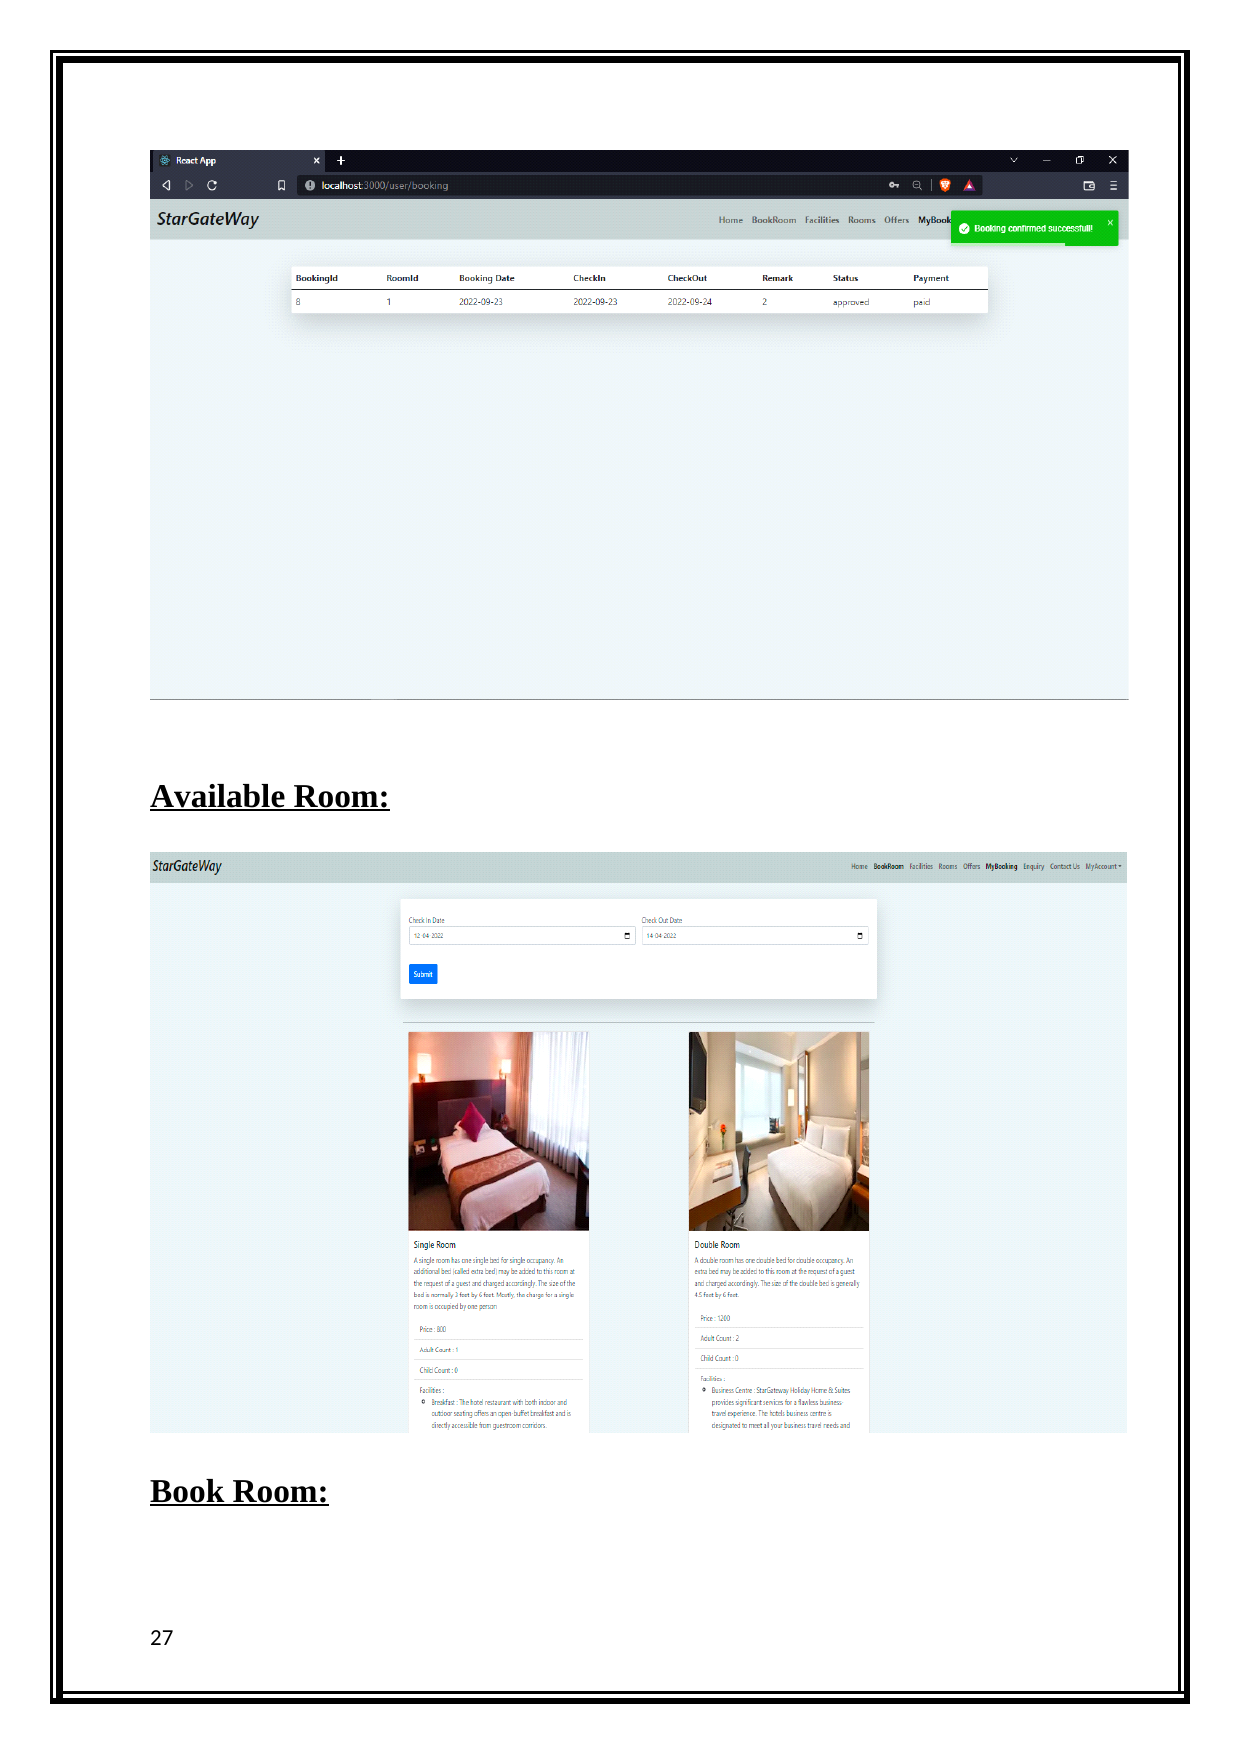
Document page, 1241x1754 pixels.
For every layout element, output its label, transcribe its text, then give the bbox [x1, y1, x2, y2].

text Book Room: [150, 1471, 1068, 1510]
text Available Room: [150, 776, 1068, 814]
picture [150, 852, 1127, 1433]
picture [150, 150, 1129, 700]
